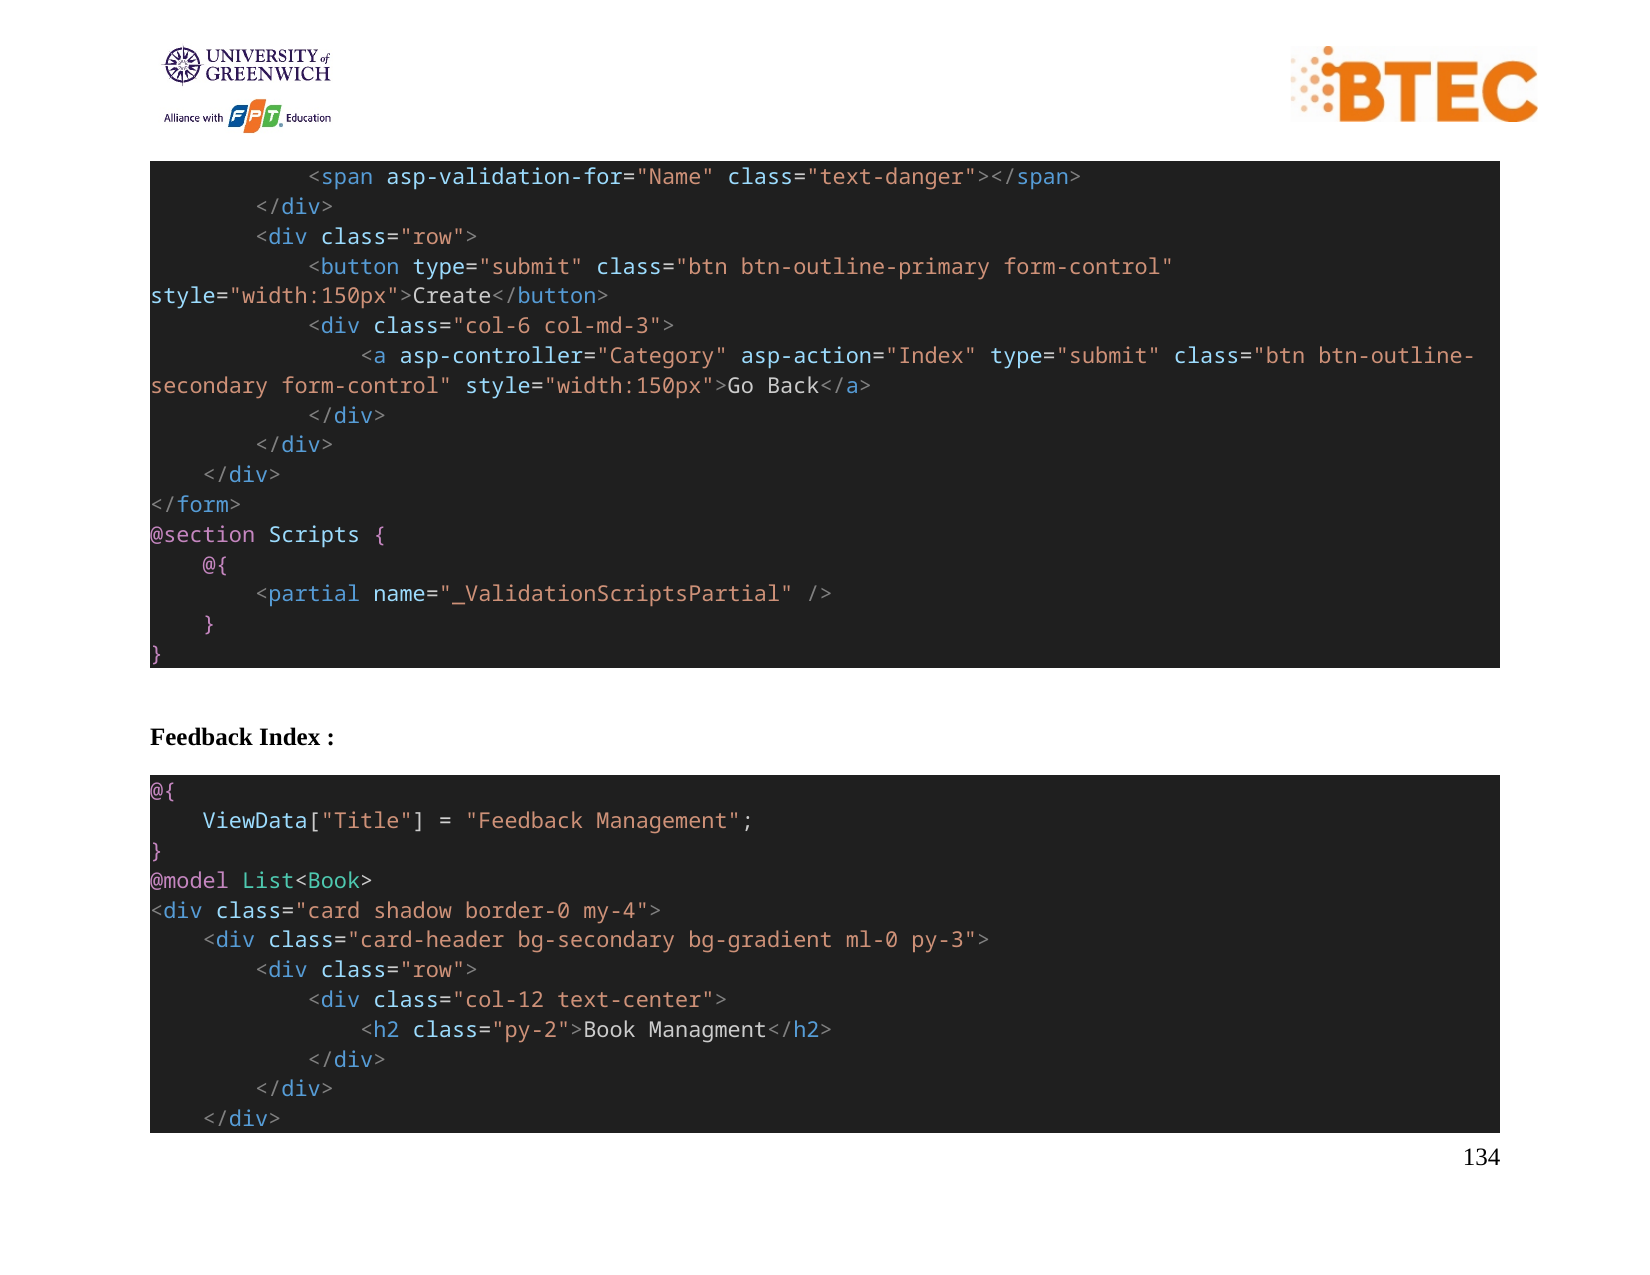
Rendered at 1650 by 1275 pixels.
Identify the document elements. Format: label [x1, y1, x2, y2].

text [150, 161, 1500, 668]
picture [150, 32, 343, 144]
picture [1290, 46, 1538, 122]
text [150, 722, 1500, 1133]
